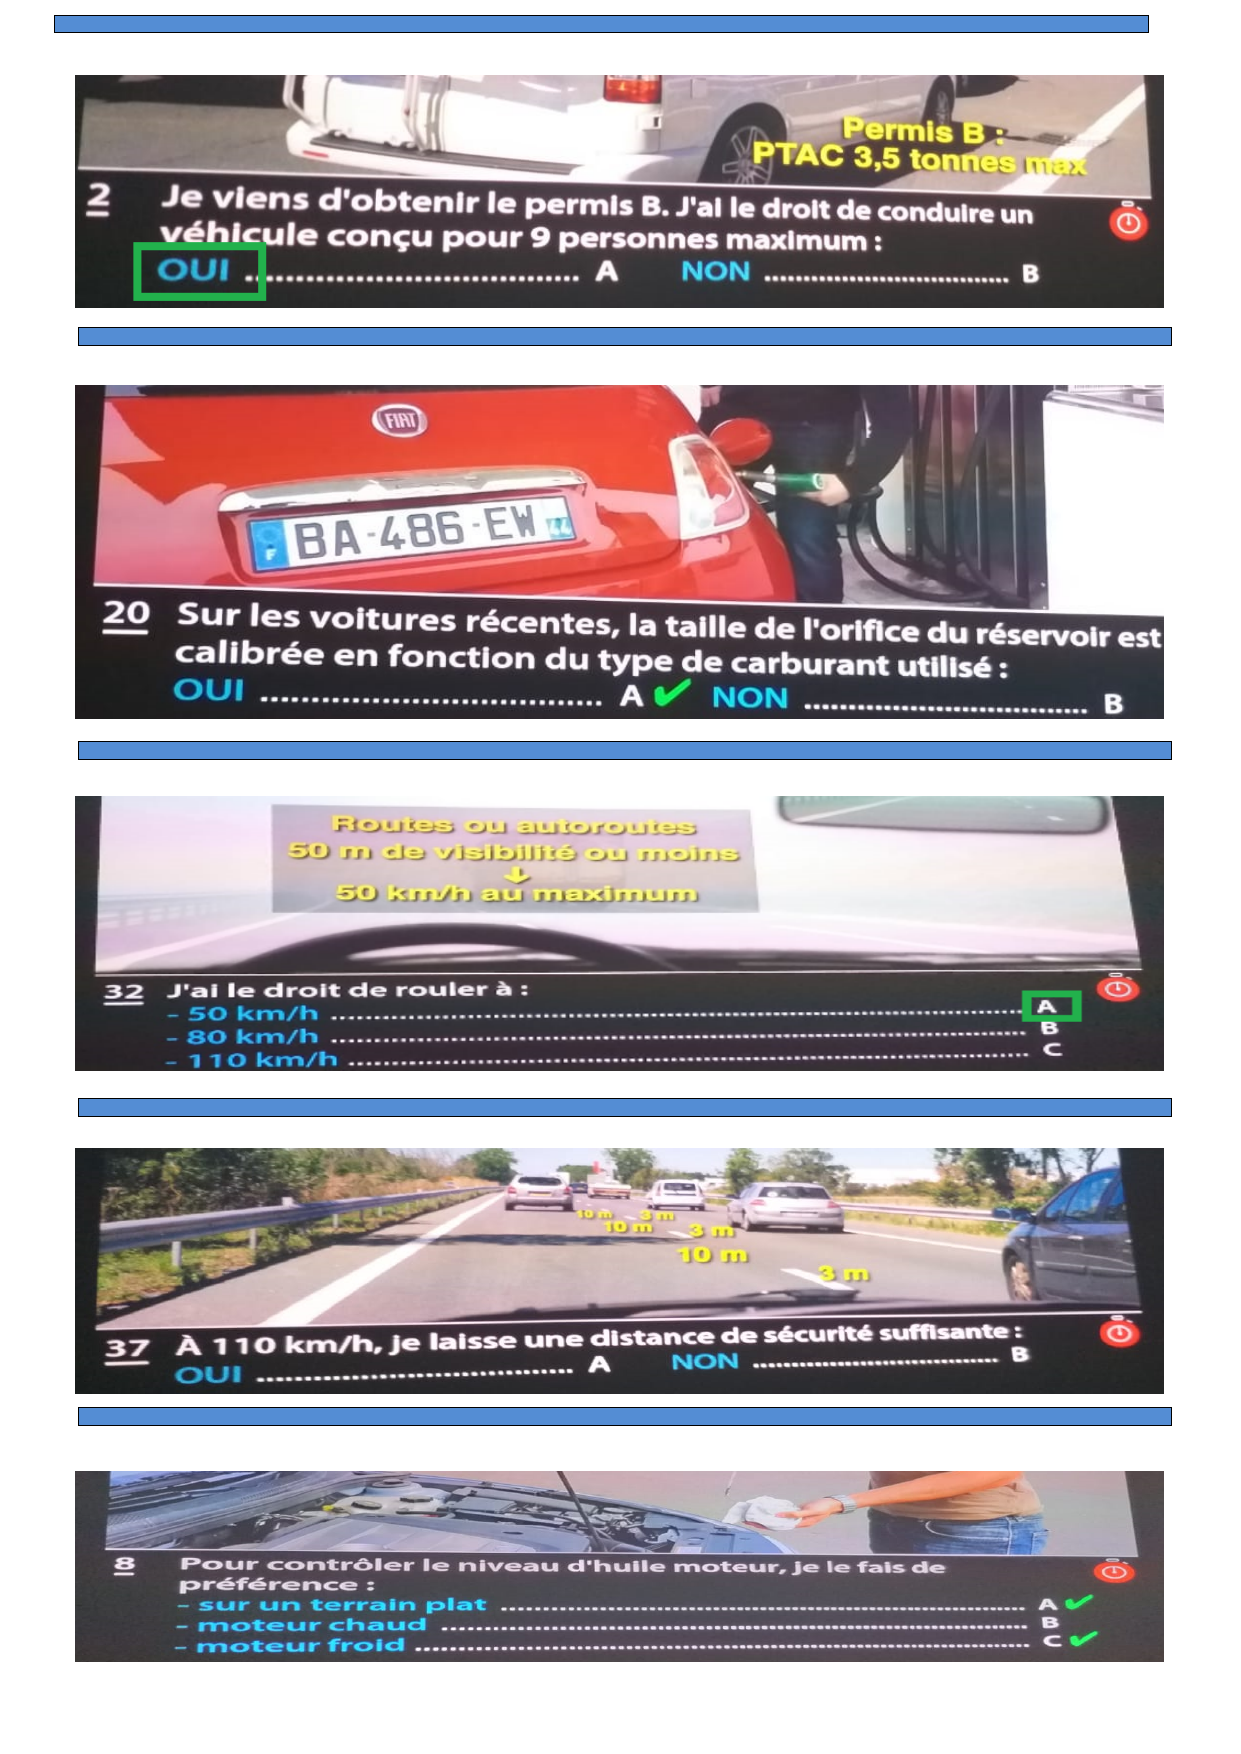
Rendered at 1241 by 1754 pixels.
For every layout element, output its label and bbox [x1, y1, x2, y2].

picture [75, 1471, 1164, 1662]
picture [75, 1148, 1164, 1394]
picture [75, 75, 1164, 308]
picture [75, 385, 1164, 719]
picture [75, 796, 1164, 1071]
